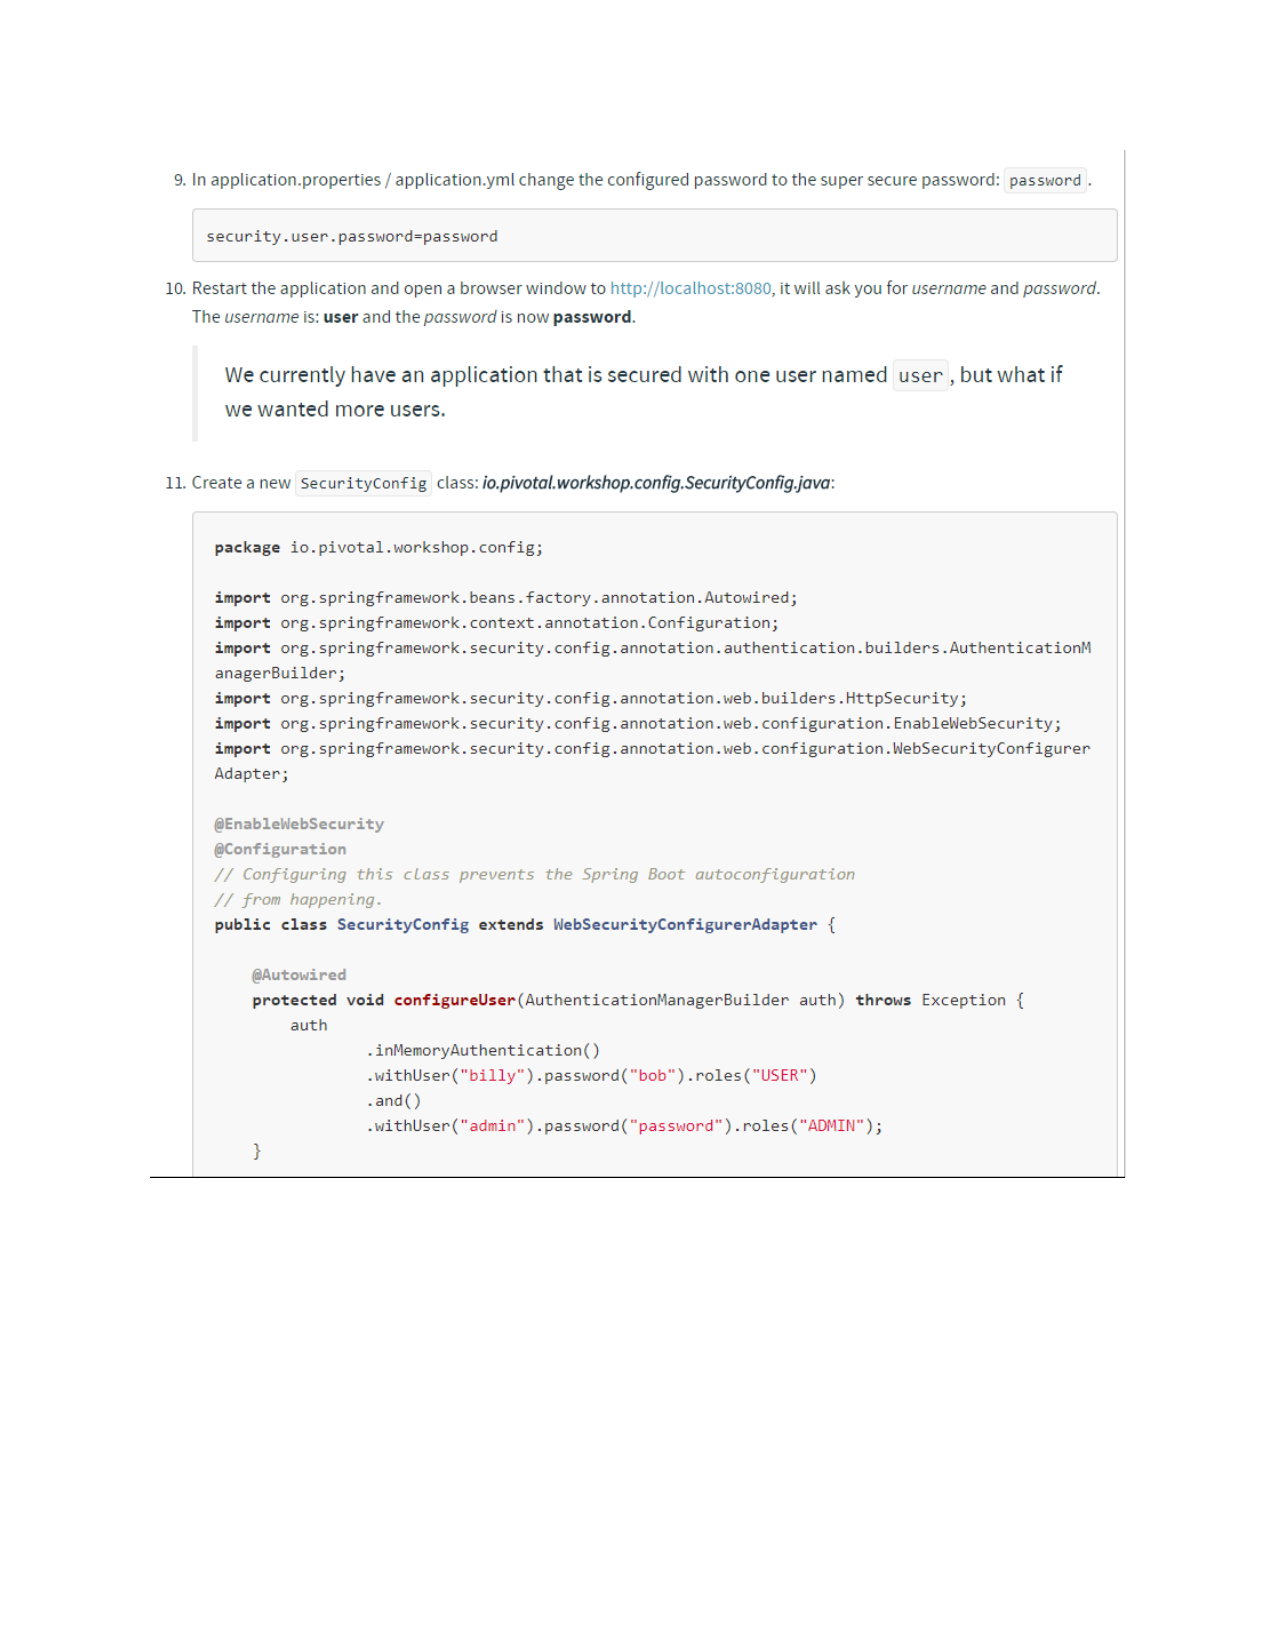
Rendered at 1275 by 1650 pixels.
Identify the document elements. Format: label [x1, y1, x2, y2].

picture [150, 150, 1125, 1178]
